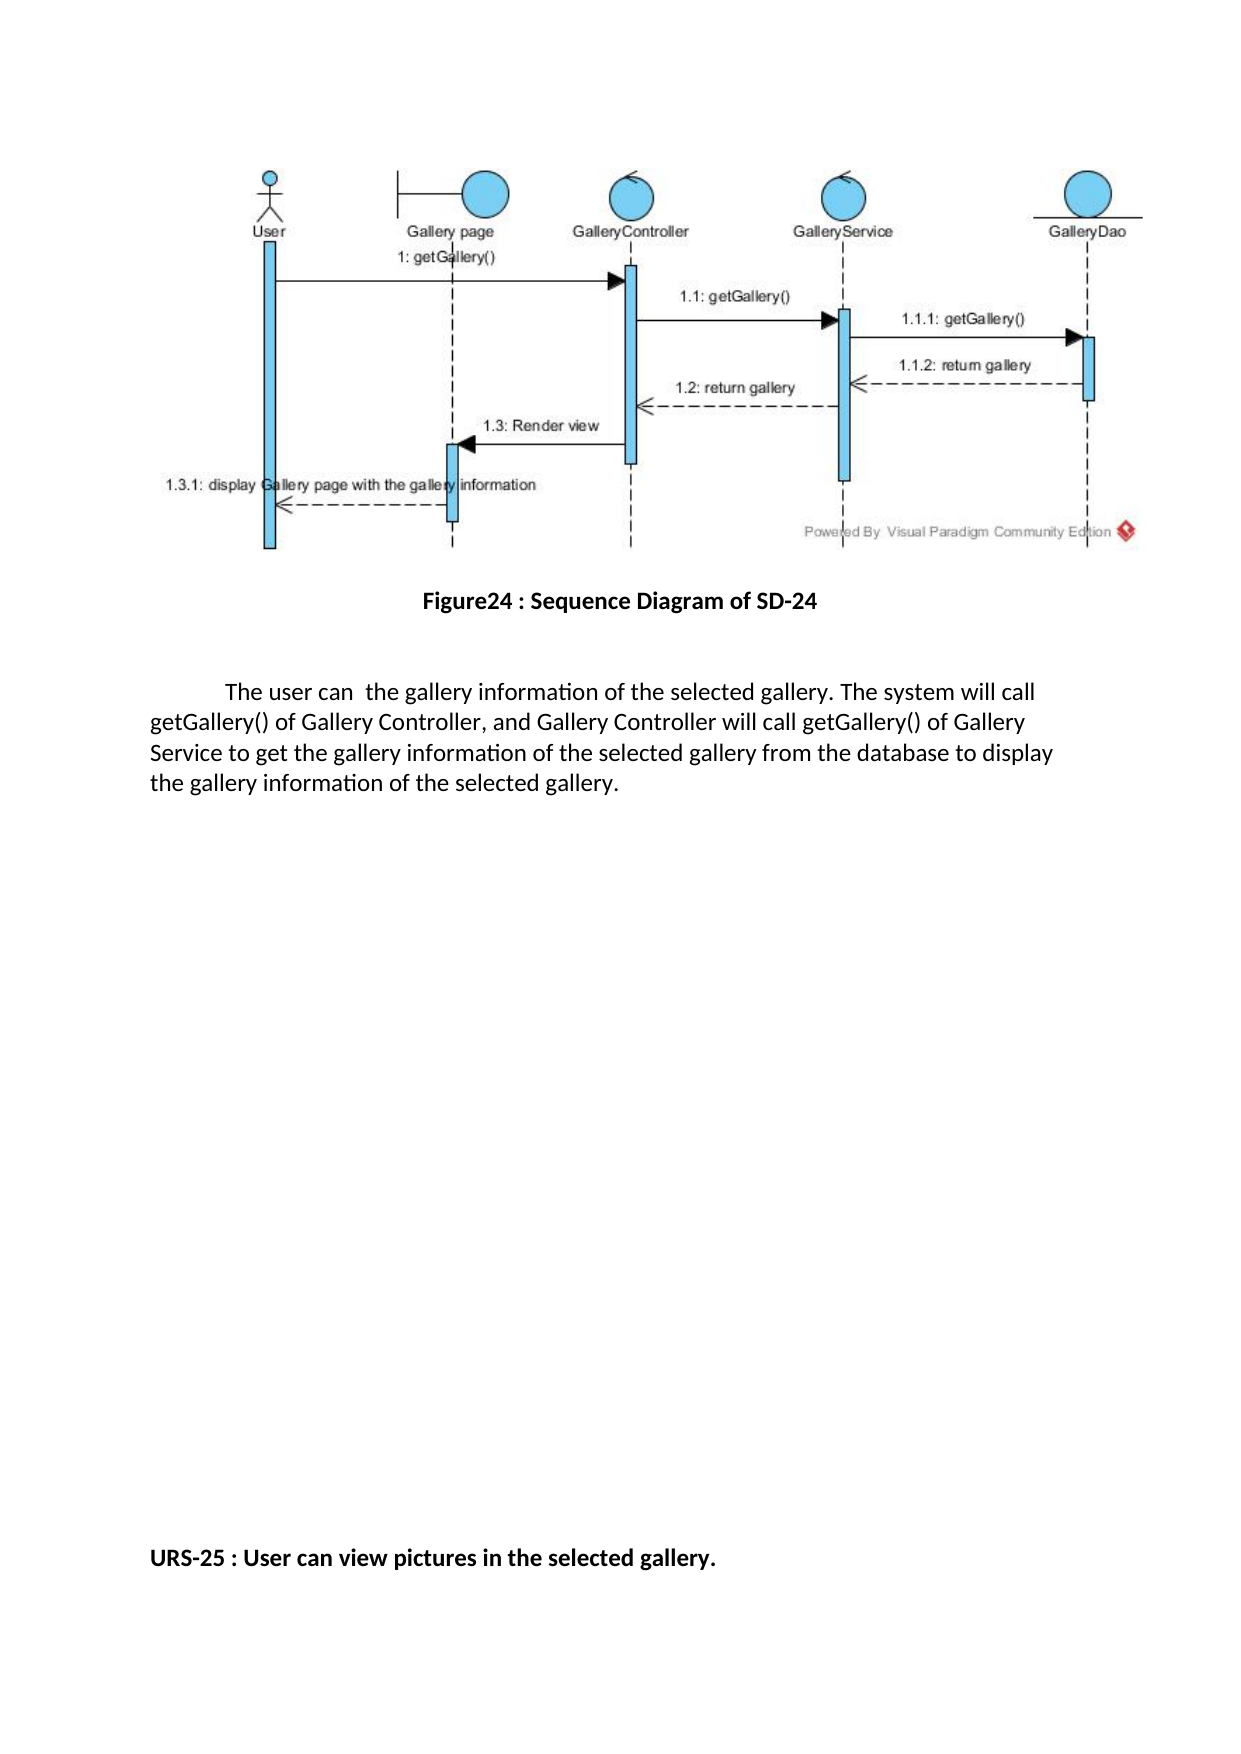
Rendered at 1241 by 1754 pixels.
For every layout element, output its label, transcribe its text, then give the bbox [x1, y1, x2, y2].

text Figure24 : Sequence Diagram of SD-24 [150, 585, 1090, 616]
text URS-25 : User can view pictures in the selected gallery. [150, 1542, 1090, 1572]
picture [150, 168, 1143, 555]
text The user can the gallery information of the selected gallery. The system will call getGallery() of Gallery Controller, and Gallery Controller will call getGallery() of Gallery Service to get the gallery information of the selected gallery from the database to display the gallery information of the selected gallery. [150, 676, 1090, 798]
